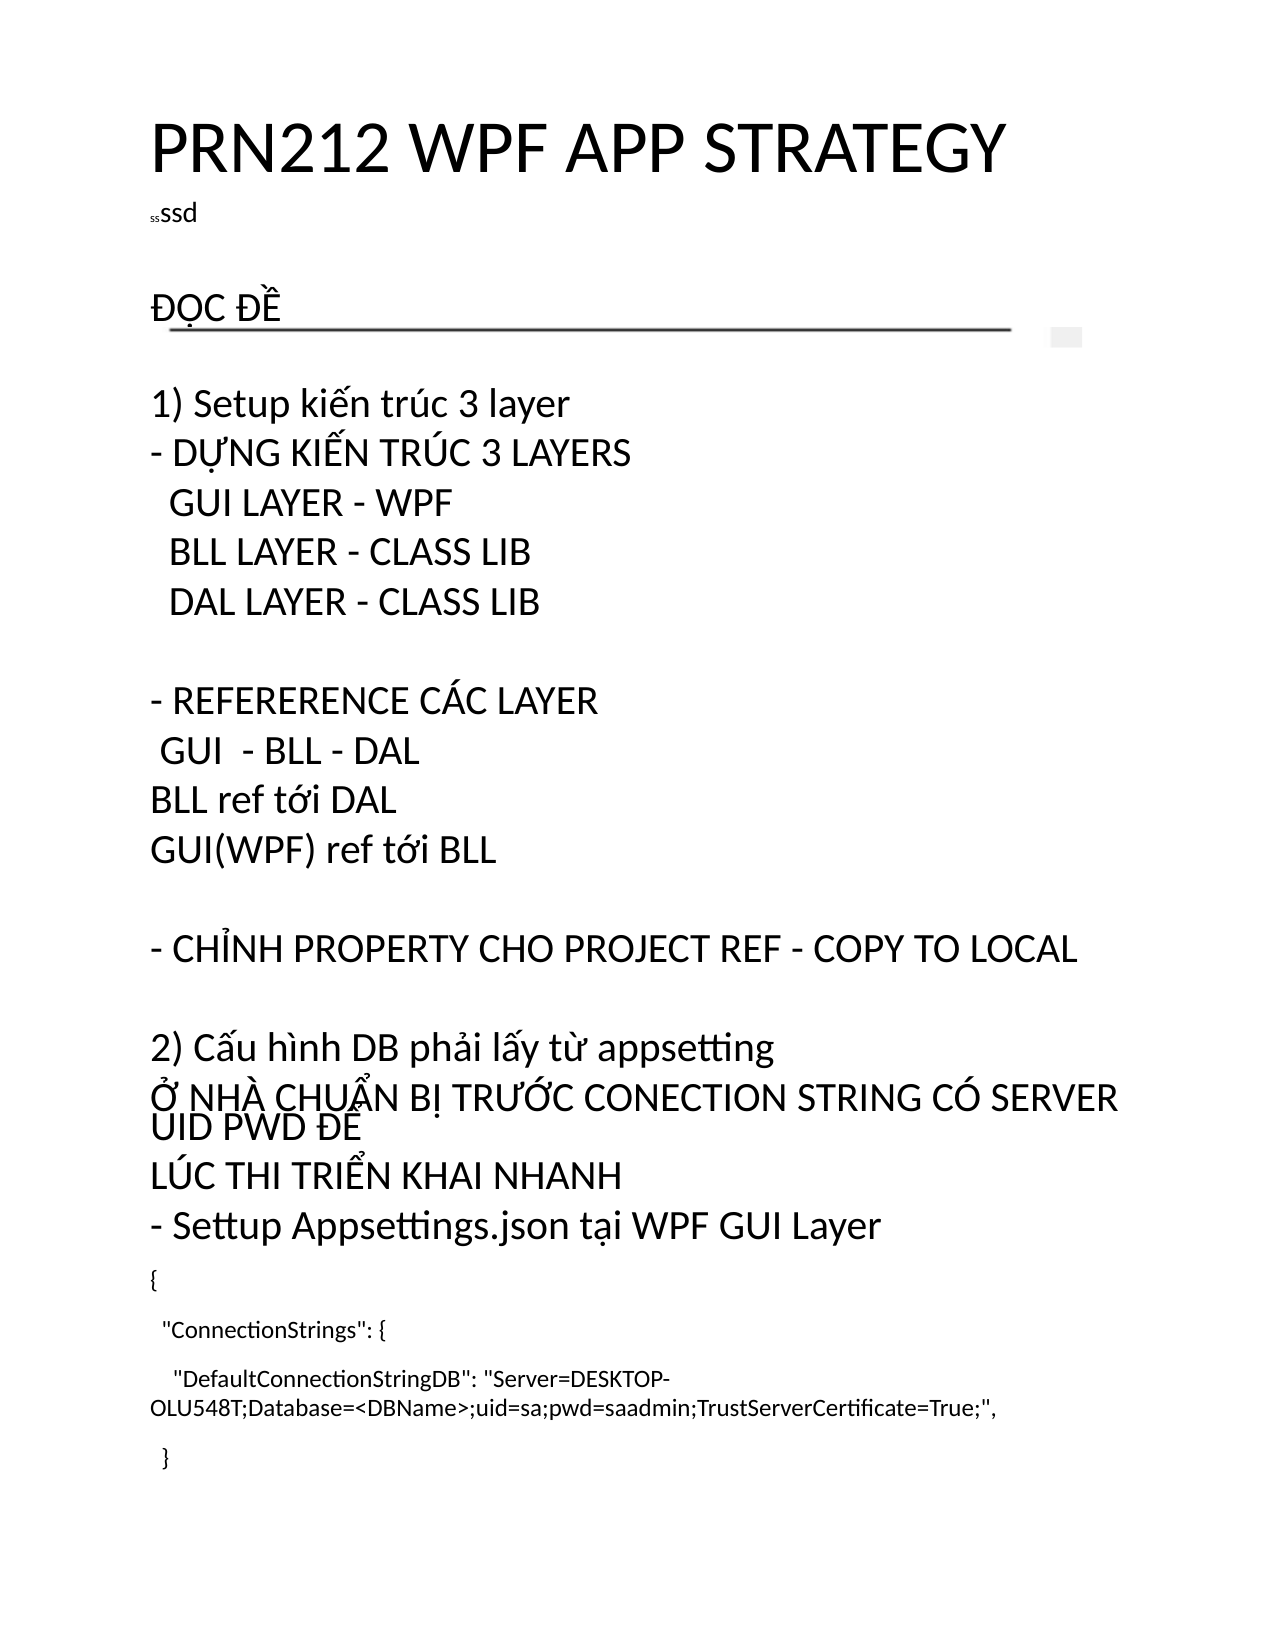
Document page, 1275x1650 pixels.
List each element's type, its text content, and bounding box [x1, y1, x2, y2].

text LÚC THI TRIỂN KHAI NHANH [150, 1167, 1125, 1195]
text ssssd [150, 199, 1125, 228]
text BLL LAYER - CLASS LIB [150, 543, 1125, 572]
text 2) Cấu hình DB phải lấy từ appsetting [150, 1039, 1125, 1067]
text ĐỌC ĐỀ [150, 299, 1125, 327]
text GUI(WPF) ref tới BLL [219, 840, 1125, 869]
text "ConnectionStrings": { [150, 1315, 1125, 1344]
text GUI - BLL - DAL [150, 741, 1125, 770]
text - DỰNG KIẾN TRÚC 3 LAYERS [150, 444, 1125, 472]
text GUI LAYER - WPF [150, 493, 1125, 522]
text DAL LAYER - CLASS LIB [150, 592, 1125, 621]
text - REFERERENCE CÁC LAYER [150, 692, 1125, 720]
text GUI(WPF) ref tới BLL [150, 840, 221, 869]
text } [150, 1443, 1125, 1472]
text PRN212 WPF APP STRATEGY [150, 150, 1125, 179]
text "DefaultConnectionStringDB": "Server=DESKTOP-OLU548T;Database=<DBName>;uid=sa;pwd=saadmin;TrustServerCertificate=True;", [150, 1365, 1125, 1422]
text 1) Setup kiến trúc 3 layer [150, 394, 1125, 423]
text Ở NHÀ CHUẨN BỊ TRƯỚC CONECTION STRING CÓ SERVER UID PWD ĐỂ [150, 1088, 1125, 1146]
text BLL ref tới DAL [150, 791, 1125, 819]
text - Settup Appsettings.json tại WPF GUI Layer [150, 1216, 1125, 1245]
text - CHỈNH PROPERTY CHO PROJECT REF - COPY TO LOCAL [150, 939, 1125, 968]
text { [150, 1266, 1125, 1294]
